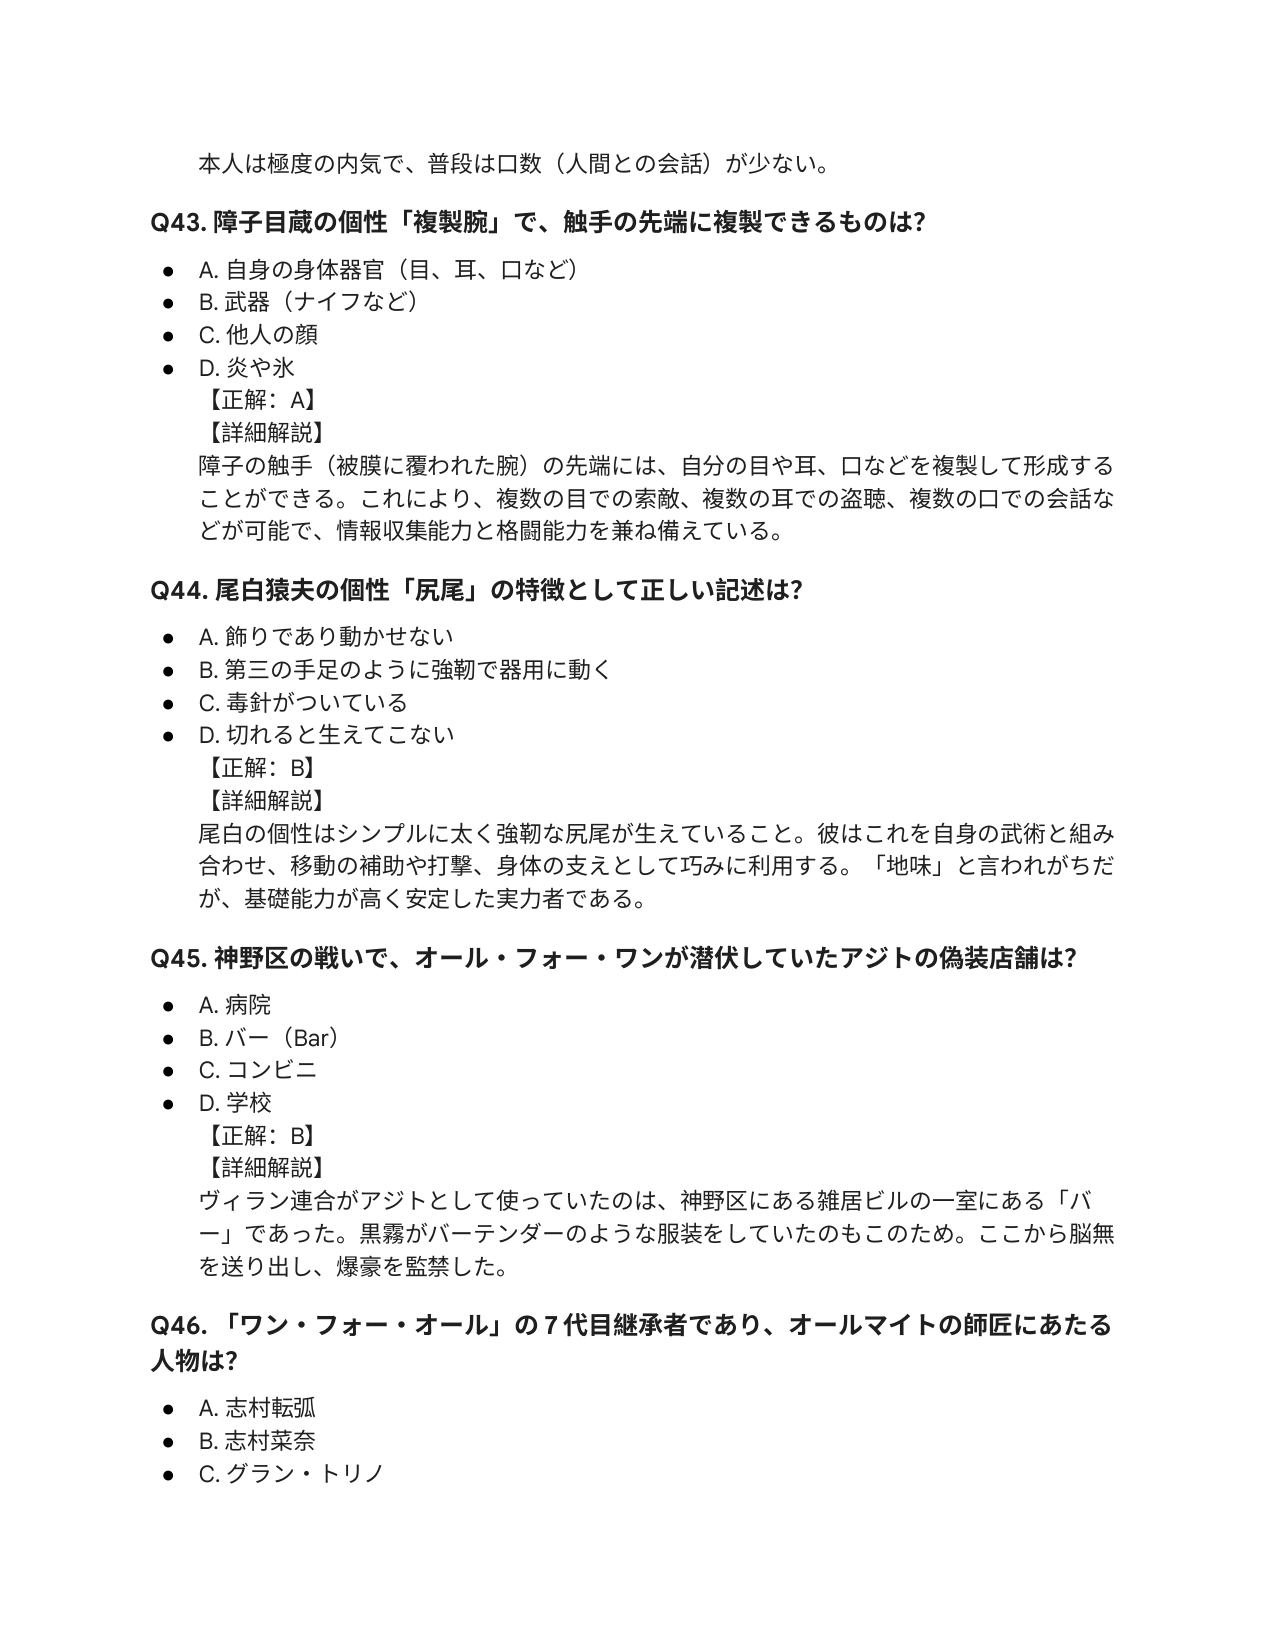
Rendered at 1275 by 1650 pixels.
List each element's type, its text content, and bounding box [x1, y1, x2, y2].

list B. 第三の手足のように強靭で器用に動く [161, 656, 1125, 685]
list D. 切れると生えてこない 【正解：B】 【詳細解説】 尾白の個性はシンプルに太く強靭な尻尾が生えていること。彼はこれを自身の武術と組み合わせ、移動の補助や打撃、身体の支えとして巧みに利用する。「地味」と言われがちだが、基礎能力が高く安定した実力者である。 [161, 722, 1125, 914]
list B. 武器（ナイフなど） [161, 289, 1125, 317]
list A. 自身の身体器官（目、耳、口など） [161, 256, 1125, 285]
list C. コンビニ [161, 1057, 1125, 1085]
list B. 志村菜奈 [161, 1427, 1125, 1456]
list B. バー（Bar） [161, 1024, 1125, 1053]
list D. 炎や氷 【正解：A】 【詳細解説】 障子の触手（被膜に覆われた腕）の先端には、自分の目や耳、口などを複製して形成することができる。これにより、複数の目での索敵、複数の耳での盗聴、複数の口での会話などが可能で、情報収集能力と格闘能力を兼ね備えている。 [161, 354, 1125, 546]
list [161, 150, 1125, 179]
subtitle Q44. 尾白猿夫の個性「尻尾」の特徴として正しい記述は？ [150, 575, 1125, 607]
list A. 志村転弧 [161, 1394, 1125, 1423]
list A. 飾りであり動かせない [161, 623, 1125, 652]
list A. 病院 [161, 991, 1125, 1020]
subtitle Q45. 神野区の戦いで、オール・フォー・ワンが潜伏していたアジトの偽装店舗は？ [150, 943, 1125, 974]
subtitle Q46. 「ワン・フォー・オール」の7代目継承者であり、オールマイトの師匠にあたる人物は？ [150, 1311, 1125, 1378]
list C. グラン・トリノ [161, 1460, 1125, 1489]
list C. 毒針がついている [161, 689, 1125, 718]
list C. 他人の顔 [161, 321, 1125, 350]
list D. 学校 【正解：B】 【詳細解説】 ヴィラン連合がアジトとして使っていたのは、神野区にある雑居ビルの一室にある「バー」であった。黒霧がバーテンダーのような服装をしていたのもこのため。ここから脳無を送り出し、爆豪を監禁した。 [161, 1089, 1125, 1282]
subtitle Q43. 障子目蔵の個性「複製腕」で、触手の先端に複製できるものは？ [150, 208, 1125, 239]
